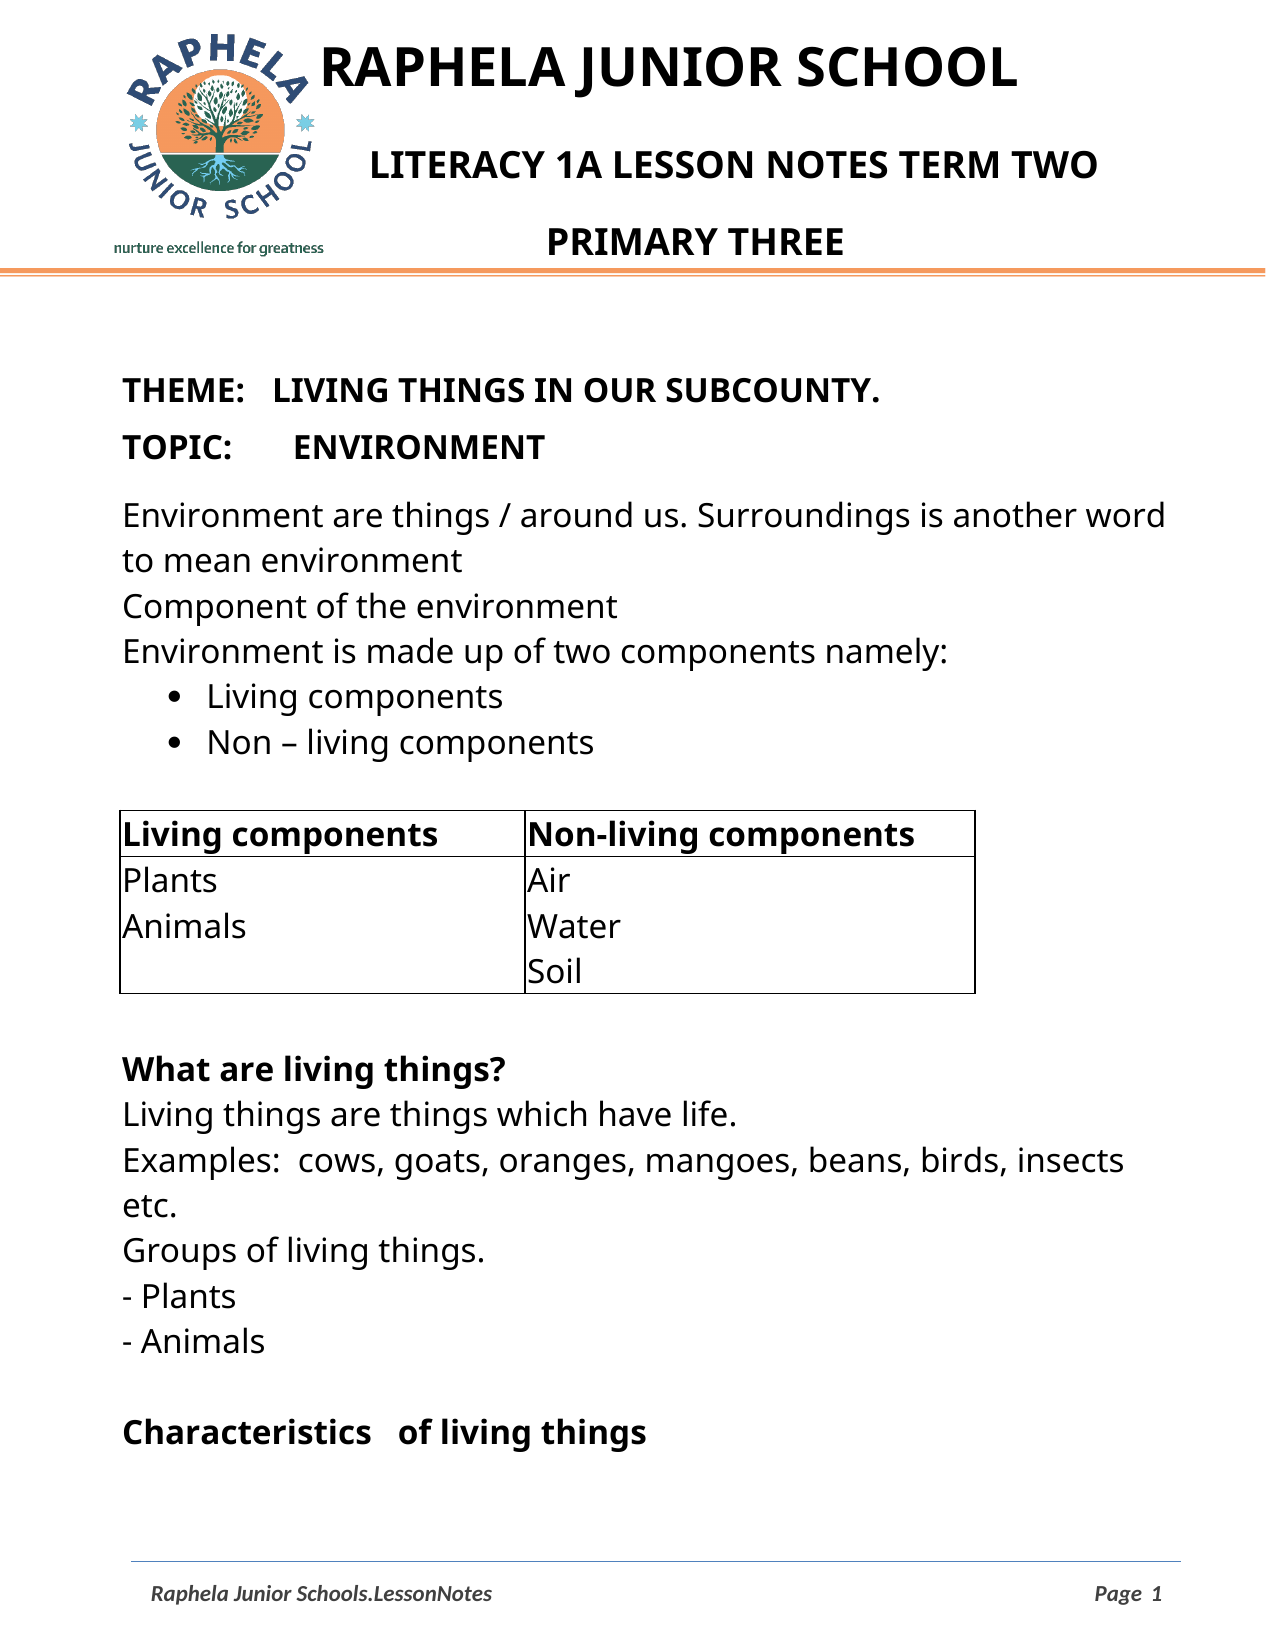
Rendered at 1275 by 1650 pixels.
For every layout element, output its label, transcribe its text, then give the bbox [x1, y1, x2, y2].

table_header Living components [121, 811, 524, 856]
picture [0, 268, 1266, 277]
text Component of the environment [122, 582, 1181, 628]
text Groups of living things. [122, 1227, 1181, 1273]
picture [124, 31, 317, 221]
text Environment are things / around us. Surroundings is another word to mean environment [122, 492, 1181, 582]
text Examples: cows, goats, oranges, mangoes, beans, birds, insects etc. [122, 1136, 1181, 1227]
text Characteristics of living things [122, 1409, 1181, 1454]
table_cell Plants Animals [121, 857, 524, 993]
list Animals [122, 1318, 1181, 1363]
text TOPIC: ENVIRONMENT [122, 423, 1181, 469]
text PRIMARY THREE [122, 215, 1181, 266]
picture [112, 239, 326, 259]
list Non – living components [169, 719, 1181, 764]
list Living components [169, 673, 1181, 719]
table_header Non-living components [526, 811, 974, 856]
text Living things are things which have life. [122, 1091, 1181, 1136]
text THEME: LIVING THINGS IN OUR SUBCOUNTY. [122, 367, 1181, 412]
text What are living things? [122, 1046, 1181, 1091]
table_cell Air Water Soil [526, 857, 974, 993]
text Environment is made up of two components namely: [122, 628, 1181, 673]
text RAPHELA JUNIOR SCHOOL [122, 28, 1181, 102]
text LITERACY 1A LESSON NOTES TERM TWO [317, 139, 1181, 190]
list Plants [122, 1273, 1181, 1318]
